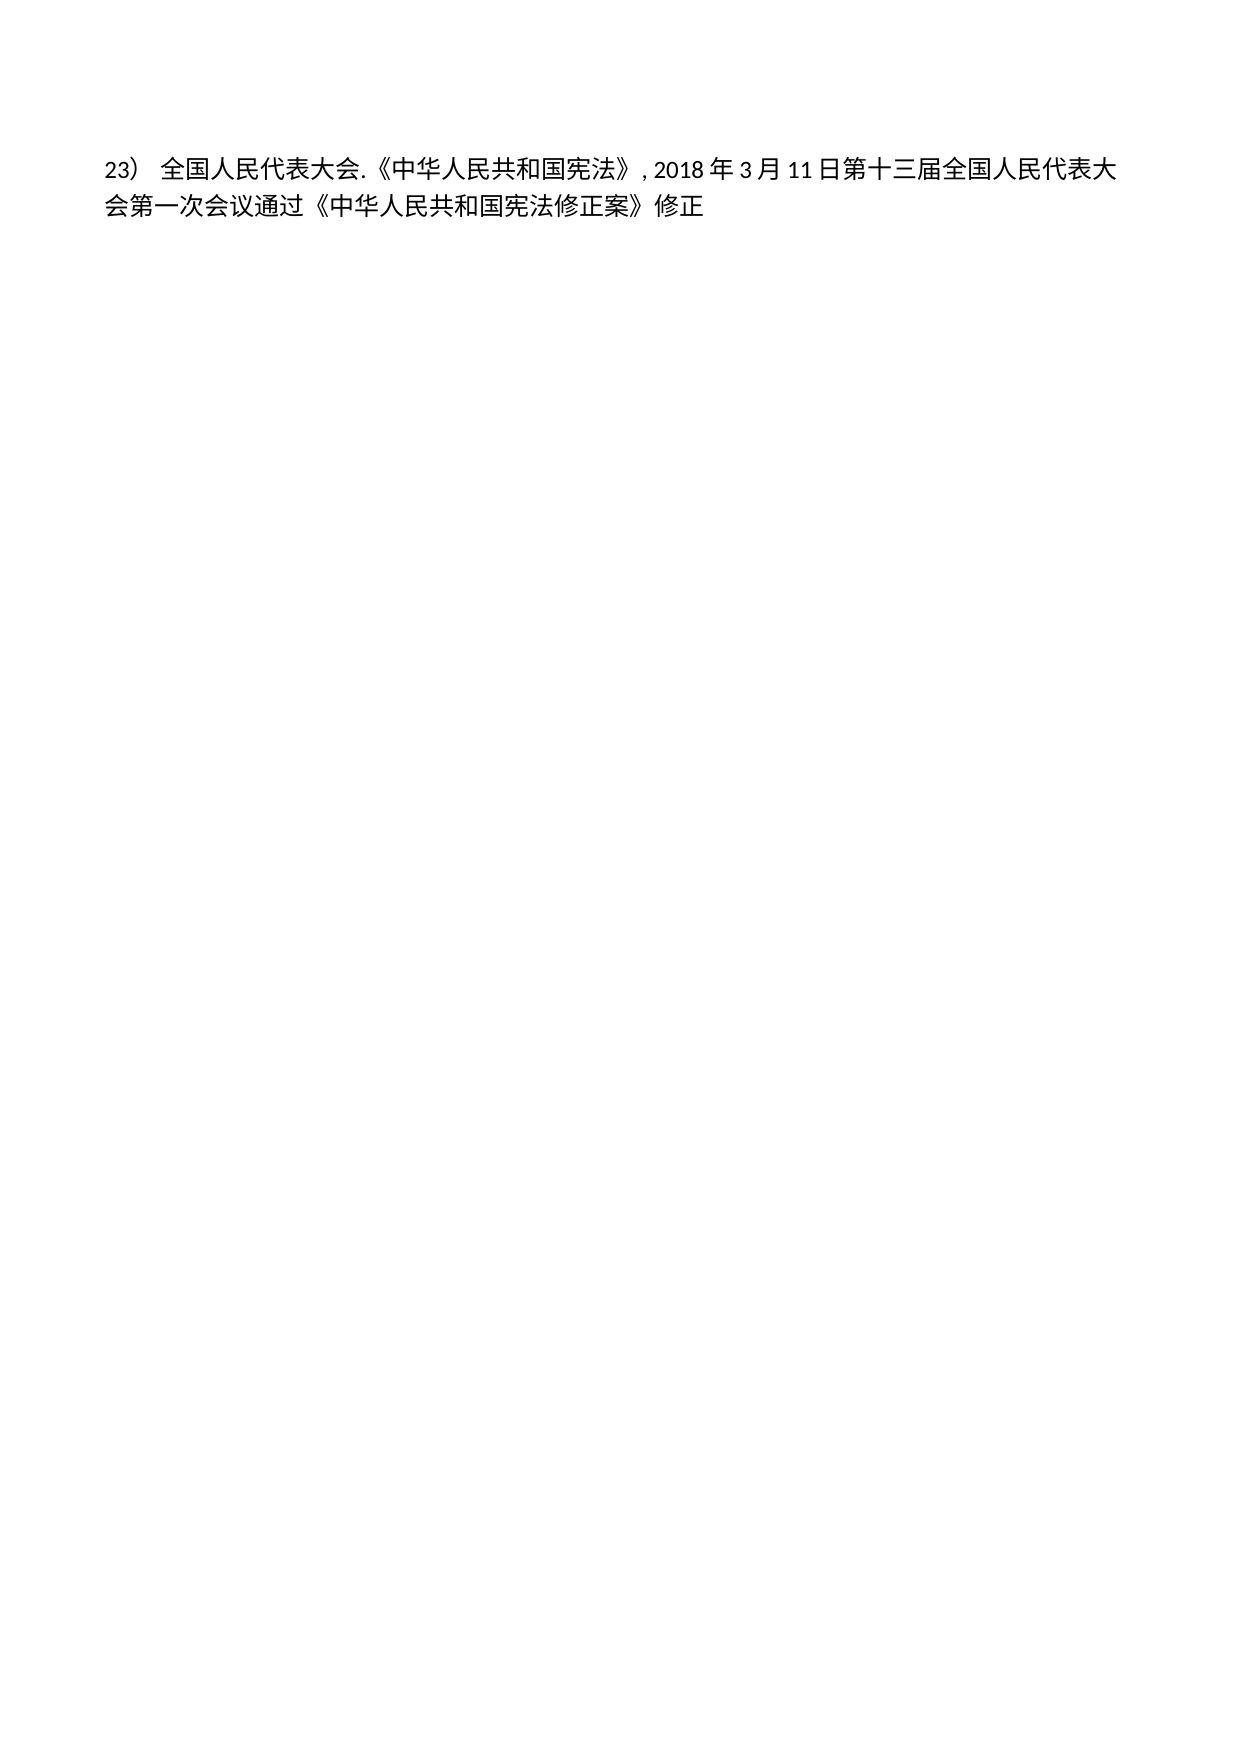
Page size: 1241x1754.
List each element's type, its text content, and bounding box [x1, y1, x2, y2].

list 全国人民代表大会.《中华人民共和国宪法》, 2018年3月11日第十三届全国人民代表大会第一次会议通过《中华人民共和国宪法修正案》修正 [104, 150, 1125, 222]
